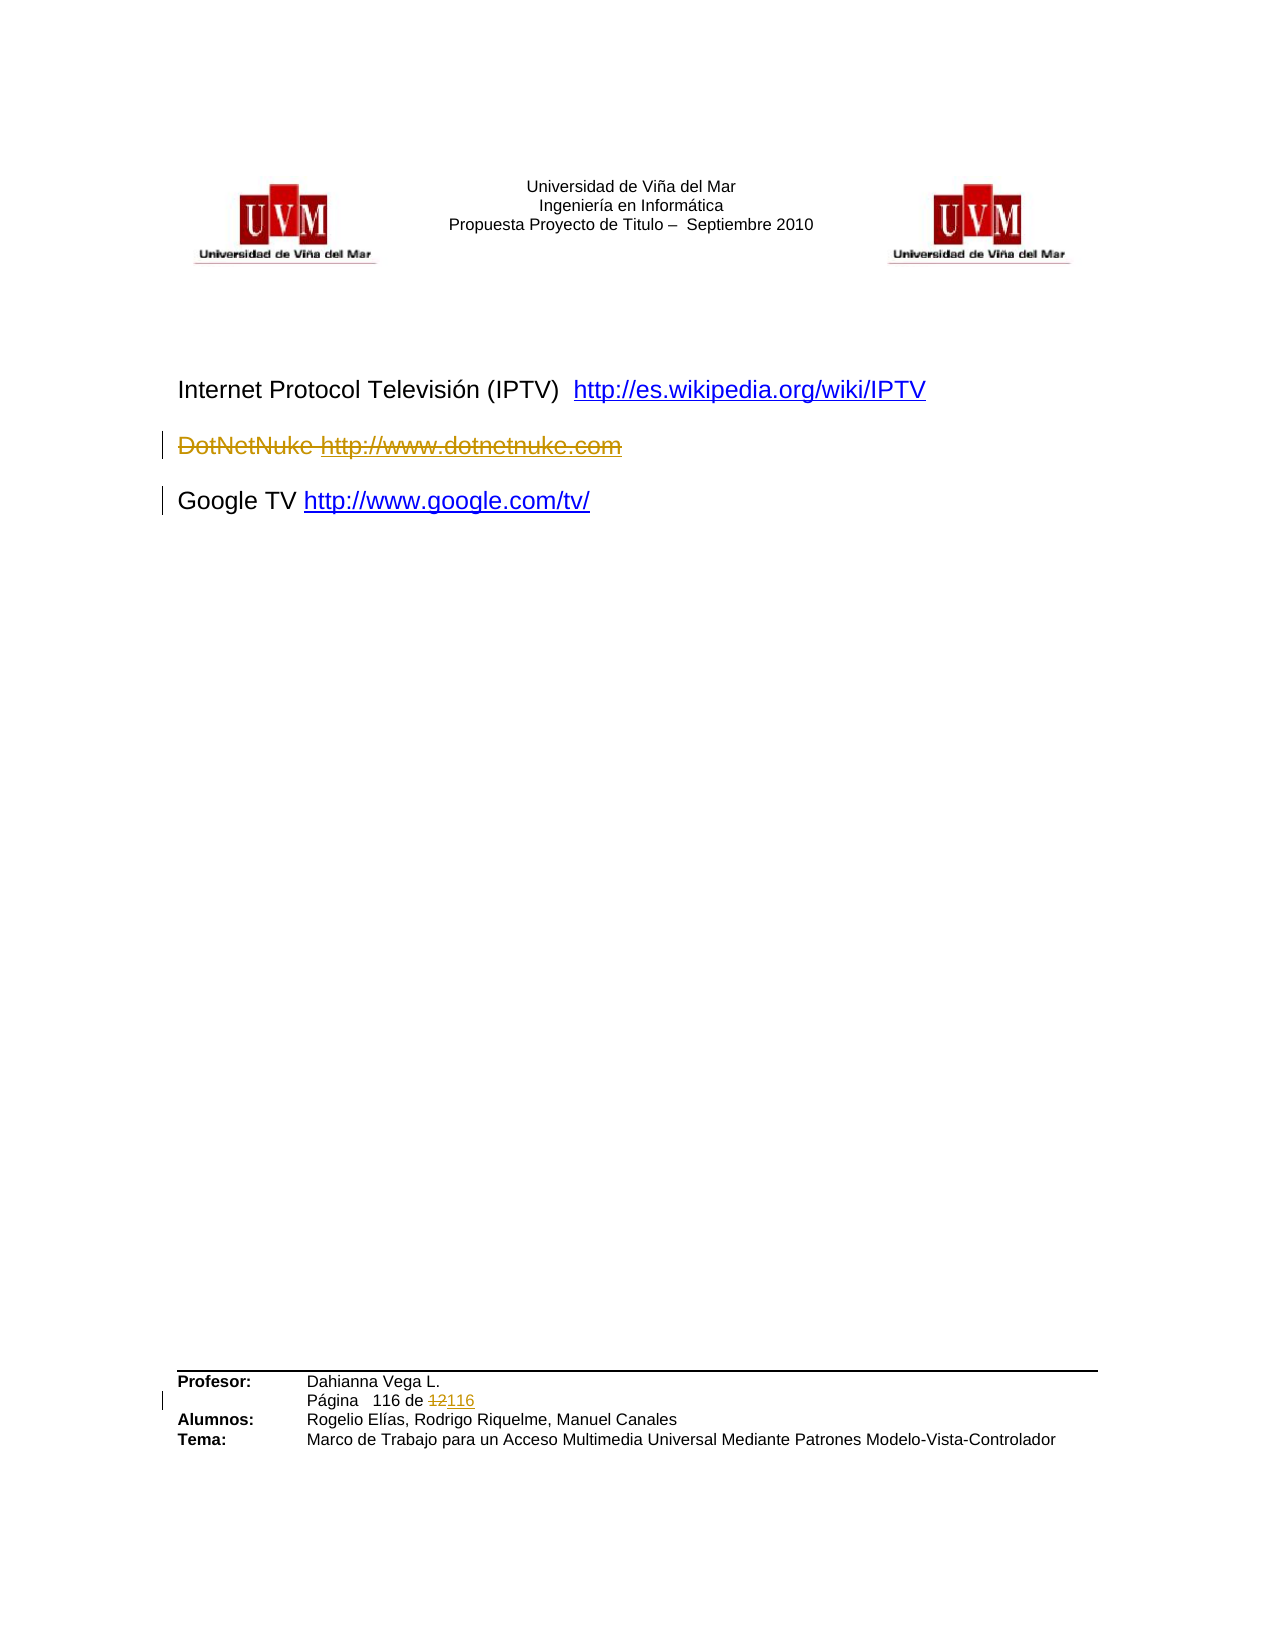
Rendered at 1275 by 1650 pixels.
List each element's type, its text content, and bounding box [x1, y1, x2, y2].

list Internet Protocol Televisión (IPTV) http://es.wikipedia.org/wiki/IPTV [177, 375, 1098, 404]
list Google TV http://www.google.com/tv/ [177, 486, 1098, 515]
picture [871, 176, 1084, 267]
picture [177, 176, 390, 267]
